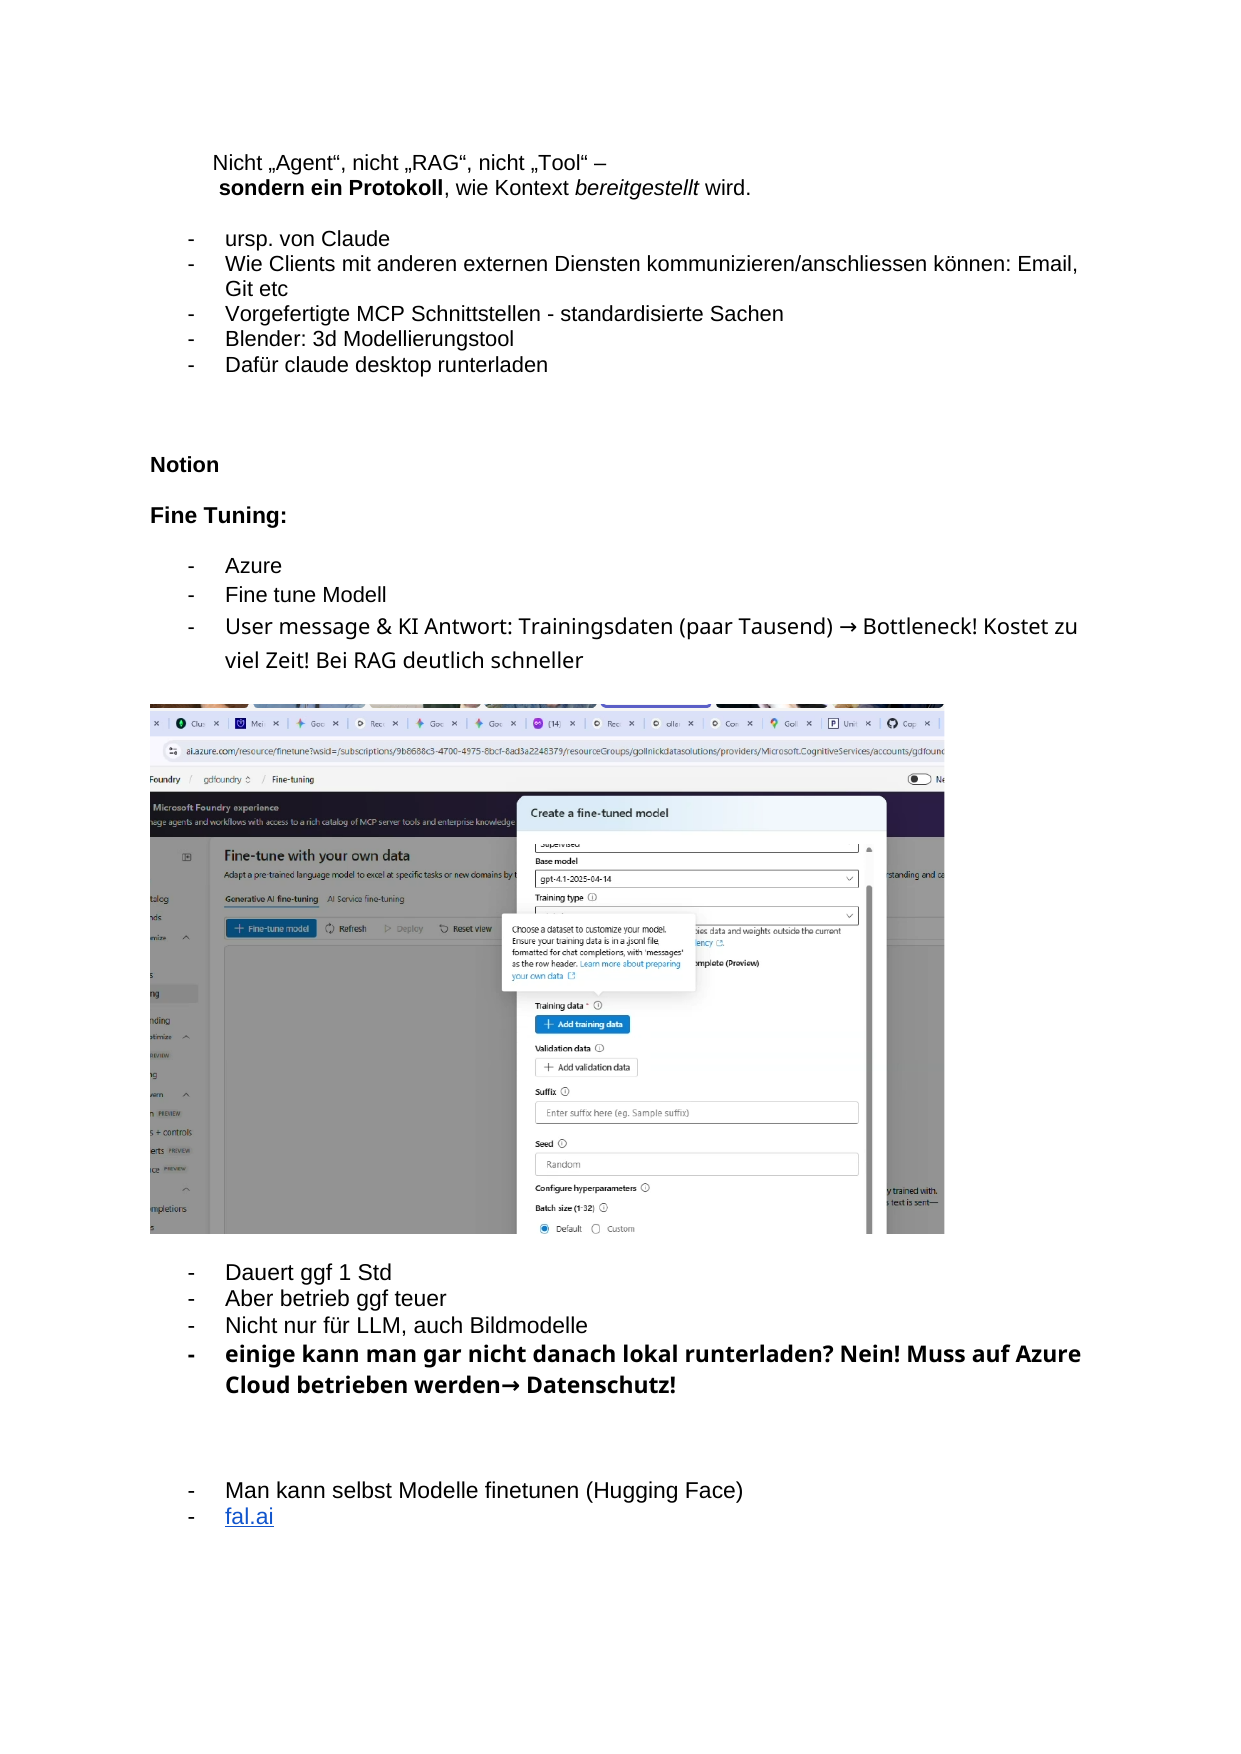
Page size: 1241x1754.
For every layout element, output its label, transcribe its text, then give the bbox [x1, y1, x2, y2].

list Vorgefertigte MCP Schnittstellen - standardisierte Sachen [187, 301, 1090, 326]
list einige kann man gar nicht danach lokal runterladen? Nein! Muss auf Azure Cloud betrieben werden→ Datenschutz! [187, 1338, 1090, 1401]
text Nicht „Agent“, nicht „RAG“, nicht „Tool“ – sondern ein Protokoll, wie Kontext bereitgestellt wird. [212, 150, 1028, 200]
picture [150, 704, 945, 1234]
list ursp. von Claude [187, 225, 1090, 251]
list Dafür claude desktop runterladen [187, 351, 1090, 377]
list Wie Clients mit anderen externen Diensten kommunizieren/anschliessen können: Email, Git etc [187, 251, 1090, 301]
list Blender: 3d Modellierungstool [187, 326, 1090, 351]
list Dauert ggf 1 Std [187, 1259, 1090, 1285]
list Aber betrieb ggf teuer [187, 1285, 1090, 1312]
text Notion [150, 452, 1090, 477]
list Man kann selbst Modelle finetunen (Hugging Face) [187, 1477, 1090, 1503]
list User message & KI Antwort: Trainingsdaten (paar Tausend) → Bottleneck! Kostet zu viel Zeit! Bei RAG deutlich schneller [187, 611, 1090, 675]
list Nicht nur für LLM, auch Bildmodelle [187, 1312, 1090, 1338]
text Fine Tuning: [150, 502, 1090, 528]
list fal.ai [187, 1503, 1090, 1529]
list Fine tune Modell [187, 582, 1090, 608]
list Azure [187, 553, 1090, 579]
